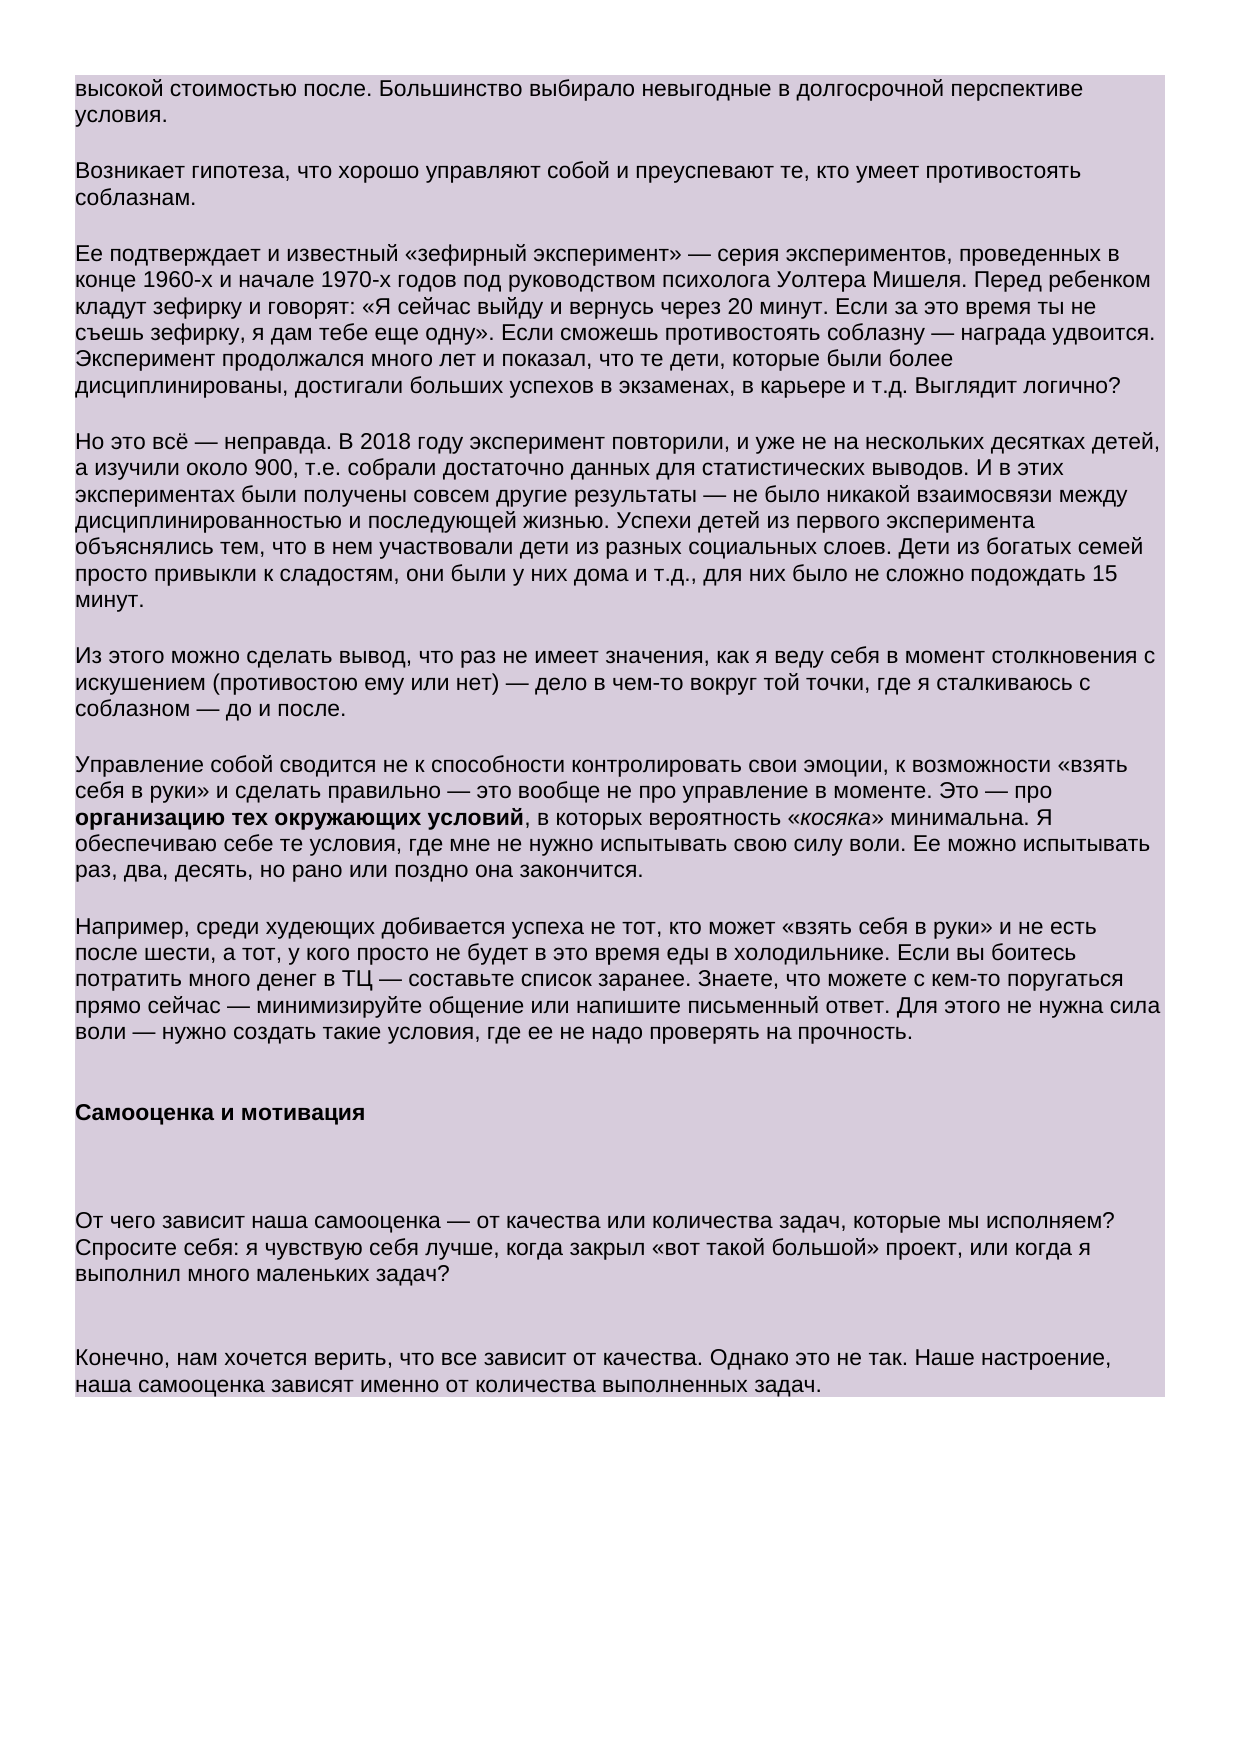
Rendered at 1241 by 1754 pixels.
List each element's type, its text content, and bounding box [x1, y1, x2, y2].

text От чего зависит наша самооценка — от качества или количества задач, которые мы исполняем? Спросите себя: я чувствую себя лучше, когда закрыл «вот такой большой» проект, или когда я выполнил много маленьких задач? [75, 1207, 1165, 1287]
text Например, среди худеющих добивается успеха не тот, кто может «взять себя в руки» и не есть после шести, а тот, у кого просто не будет в это время еды в холодильнике. Если вы боитесь потратить много денег в ТЦ — составьте список заранее. Знаете, что можете с кем-то поругаться прямо сейчас — минимизируйте общение или напишите письменный ответ. Для этого не нужна сила воли — нужно создать такие условия, где ее не надо проверять на прочность. [75, 913, 1165, 1044]
text Из этого можно сделать вывод, что раз не имеет значения, как я веду себя в момент столкновения с искушением (противостою ему или нет) — дело в чем-то вокруг той точки, где я сталкиваюсь с соблазном — до и после. [75, 642, 1165, 721]
text Управление собой сводится не к способности контролировать свои эмоции, к возможности «взять себя в руки» и сделать правильно — это вообще не про управление в моменте. Это — про организацию тех окружающих условий, в которых вероятность «косяка» минимальна. Я обеспечиваю себе те условия, где мне не нужно испытывать свою силу воли. Ее можно испытывать раз, два, десять, но рано или поздно она закончится. [75, 751, 1165, 883]
text Самооценка и мотивация [75, 1099, 1165, 1153]
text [75, 75, 1165, 128]
text Конечно, нам хочется верить, что все зависит от качества. Однако это не так. Наше настроение, наша самооценка зависят именно от количества выполненных задач. [75, 1344, 1165, 1397]
text Ее подтверждает и известный «зефирный эксперимент» — серия экспериментов, проведенных в конце 1960-х и начале 1970-х годов под руководством психолога Уолтера Мишеля. Перед ребенком кладут зефирку и говорят: «Я сейчас выйду и вернусь через 20 минут. Если за это время ты не съешь зефирку, я дам тебе еще одну». Если сможешь противостоять соблазну — награда удвоится. Эксперимент продолжался много лет и показал, что те дети, которые были более дисциплинированы, достигали больших успехов в экзаменах, в карьере и т.д. Выглядит логично? [75, 240, 1165, 398]
text Возникает гипотеза, что хорошо управляют собой и преуспевают те, кто умеет противостоять соблазнам. [75, 157, 1165, 210]
text Но это всё — неправда. В 2018 году эксперимент повторили, и уже не на нескольких десятках детей, а изучили около 900, т.е. собрали достаточно данных для статистических выводов. И в этих экспериментах были получены совсем другие результаты — не было никакой взаимосвязи между дисциплинированностью и последующей жизнью. Успехи детей из первого эксперимента объяснялись тем, что в нем участвовали дети из разных социальных слоев. Дети из богатых семей просто привыкли к сладостям, они были у них дома и т.д., для них было не сложно подождать 15 минут. [75, 428, 1165, 612]
